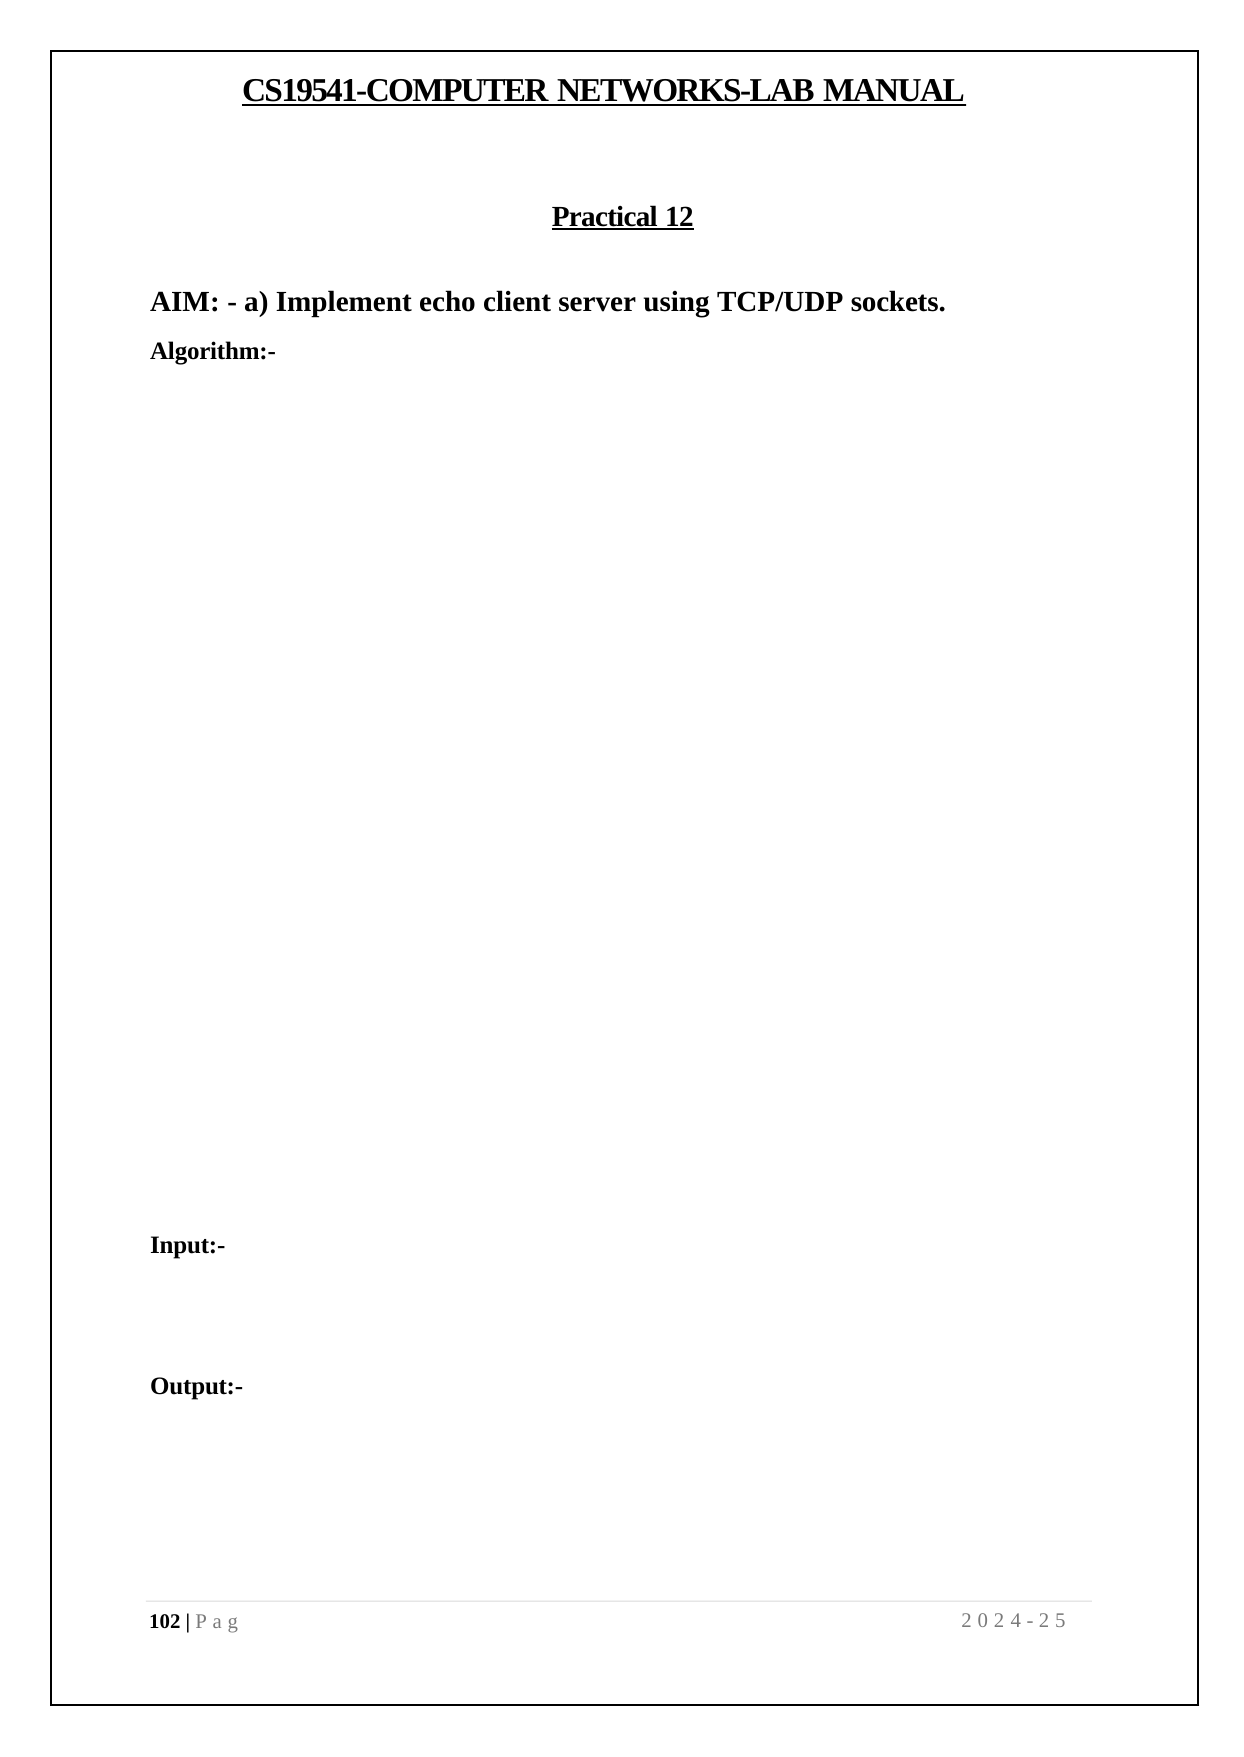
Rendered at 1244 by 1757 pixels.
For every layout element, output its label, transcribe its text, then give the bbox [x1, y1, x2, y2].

text Algorithm:- [150, 336, 1197, 364]
subtitle Practical 12 [416, 199, 830, 233]
text AIM: - a) Implement echo client server using TCP/UDP sockets. [150, 284, 1197, 318]
text Output:- [150, 1371, 1197, 1400]
text Input:- [150, 1230, 1197, 1258]
